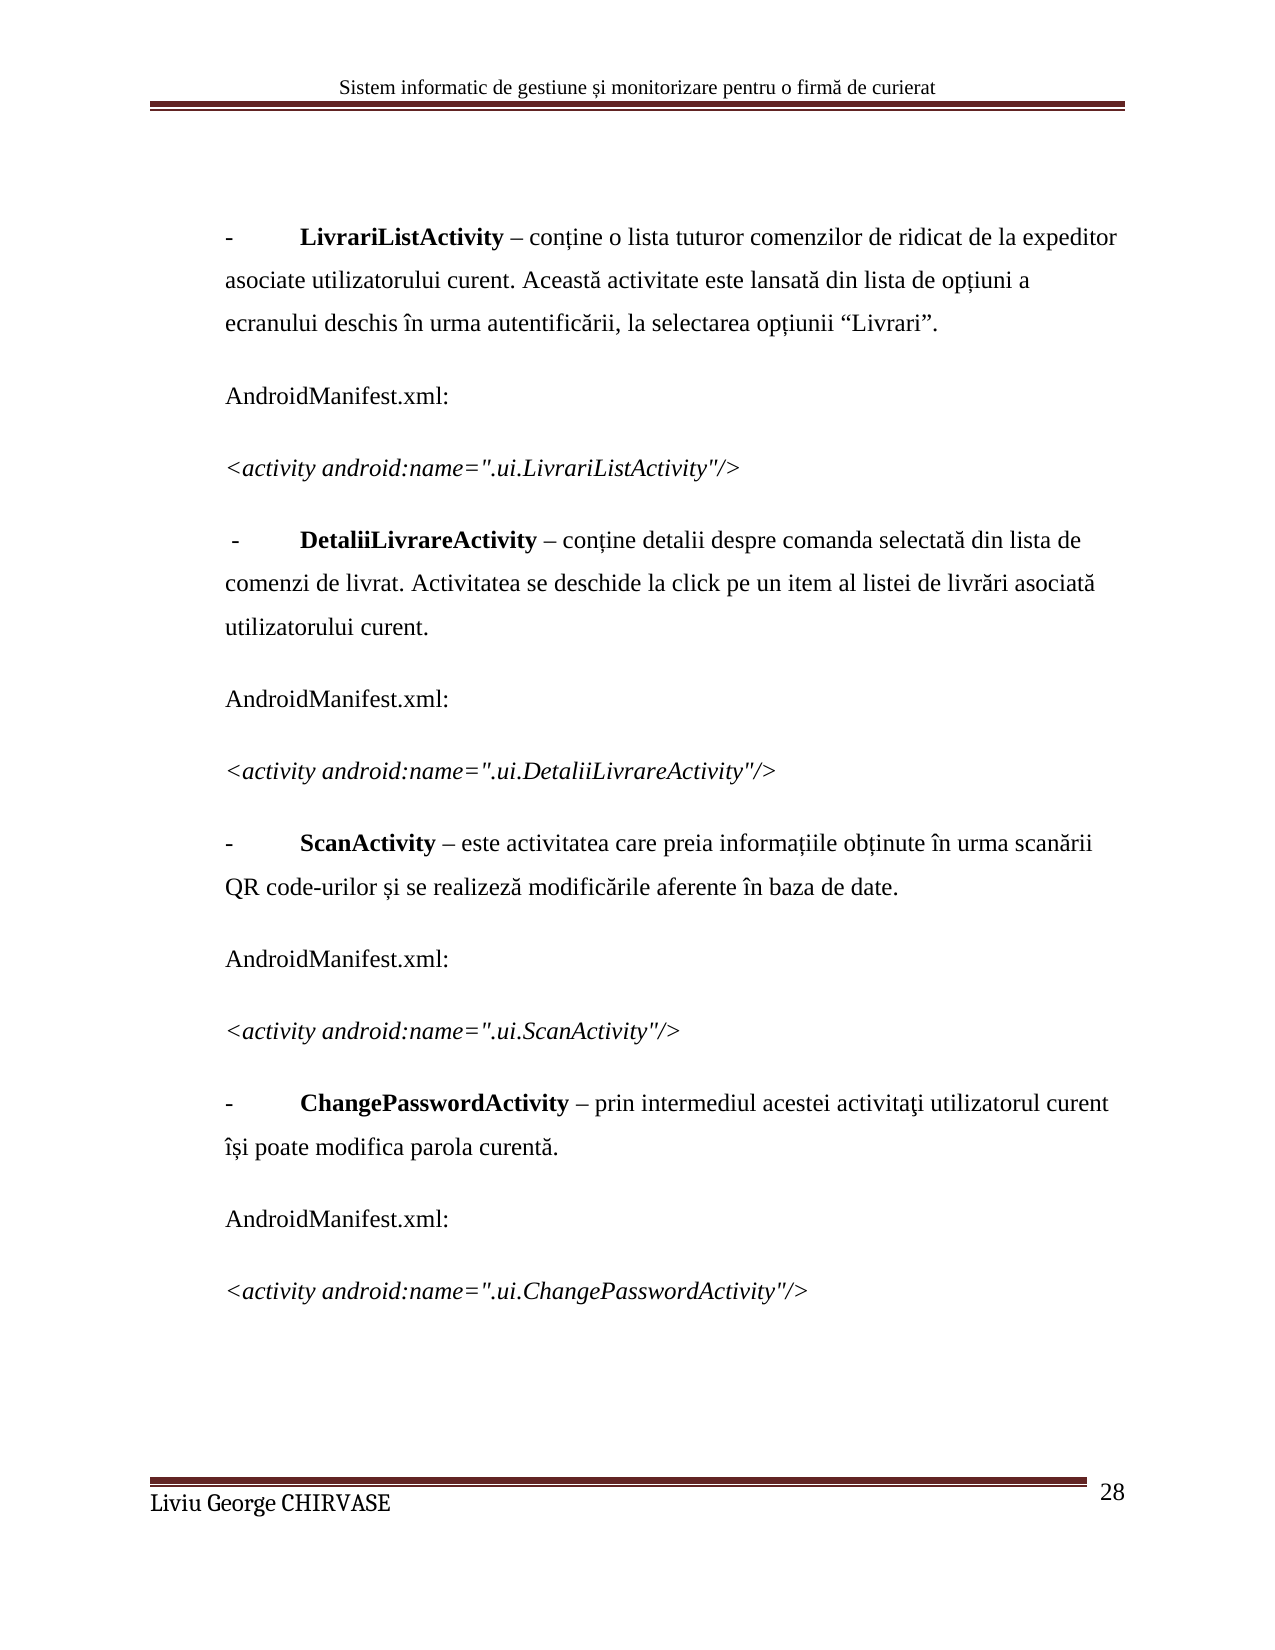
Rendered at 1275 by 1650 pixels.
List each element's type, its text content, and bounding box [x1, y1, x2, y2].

subtitle <activity android:name=".ui.LivrariListActivity"/> [225, 453, 1125, 482]
subtitle AndroidManifest.xml: [225, 1204, 1125, 1233]
subtitle - ScanActivity – este activitatea care preia informațiile obținute în urma scanării QR code-urilor și se realizeză modificările aferente în baza de date. [225, 828, 1125, 900]
subtitle AndroidManifest.xml: [225, 684, 1125, 713]
subtitle - ChangePasswordActivity – prin intermediul acestei activitaţi utilizatorul curent își poate modifica parola curentă. [225, 1088, 1125, 1160]
subtitle - LivrariListActivity – conține o lista tuturor comenzilor de ridicat de la expeditor asociate utilizatorului curent. Această activitate este lansată din lista de opțiuni a ecranului deschis în urma autentificării, la selectarea opțiunii “Livrari”. [225, 222, 1125, 337]
subtitle AndroidManifest.xml: [225, 944, 1125, 973]
subtitle - DetaliiLivrareActivity – conține detalii despre comanda selectată din lista de comenzi de livrat. Activitatea se deschide la click pe un item al listei de livrări asociată utilizatorului curent. [225, 525, 1125, 640]
subtitle <activity android:name=".ui.DetaliiLivrareActivity"/> [225, 756, 1125, 785]
subtitle <activity android:name=".ui.ChangePasswordActivity"/> [225, 1276, 1125, 1305]
subtitle AndroidManifest.xml: [225, 381, 1125, 409]
subtitle <activity android:name=".ui.ScanActivity"/> [225, 1016, 1125, 1045]
